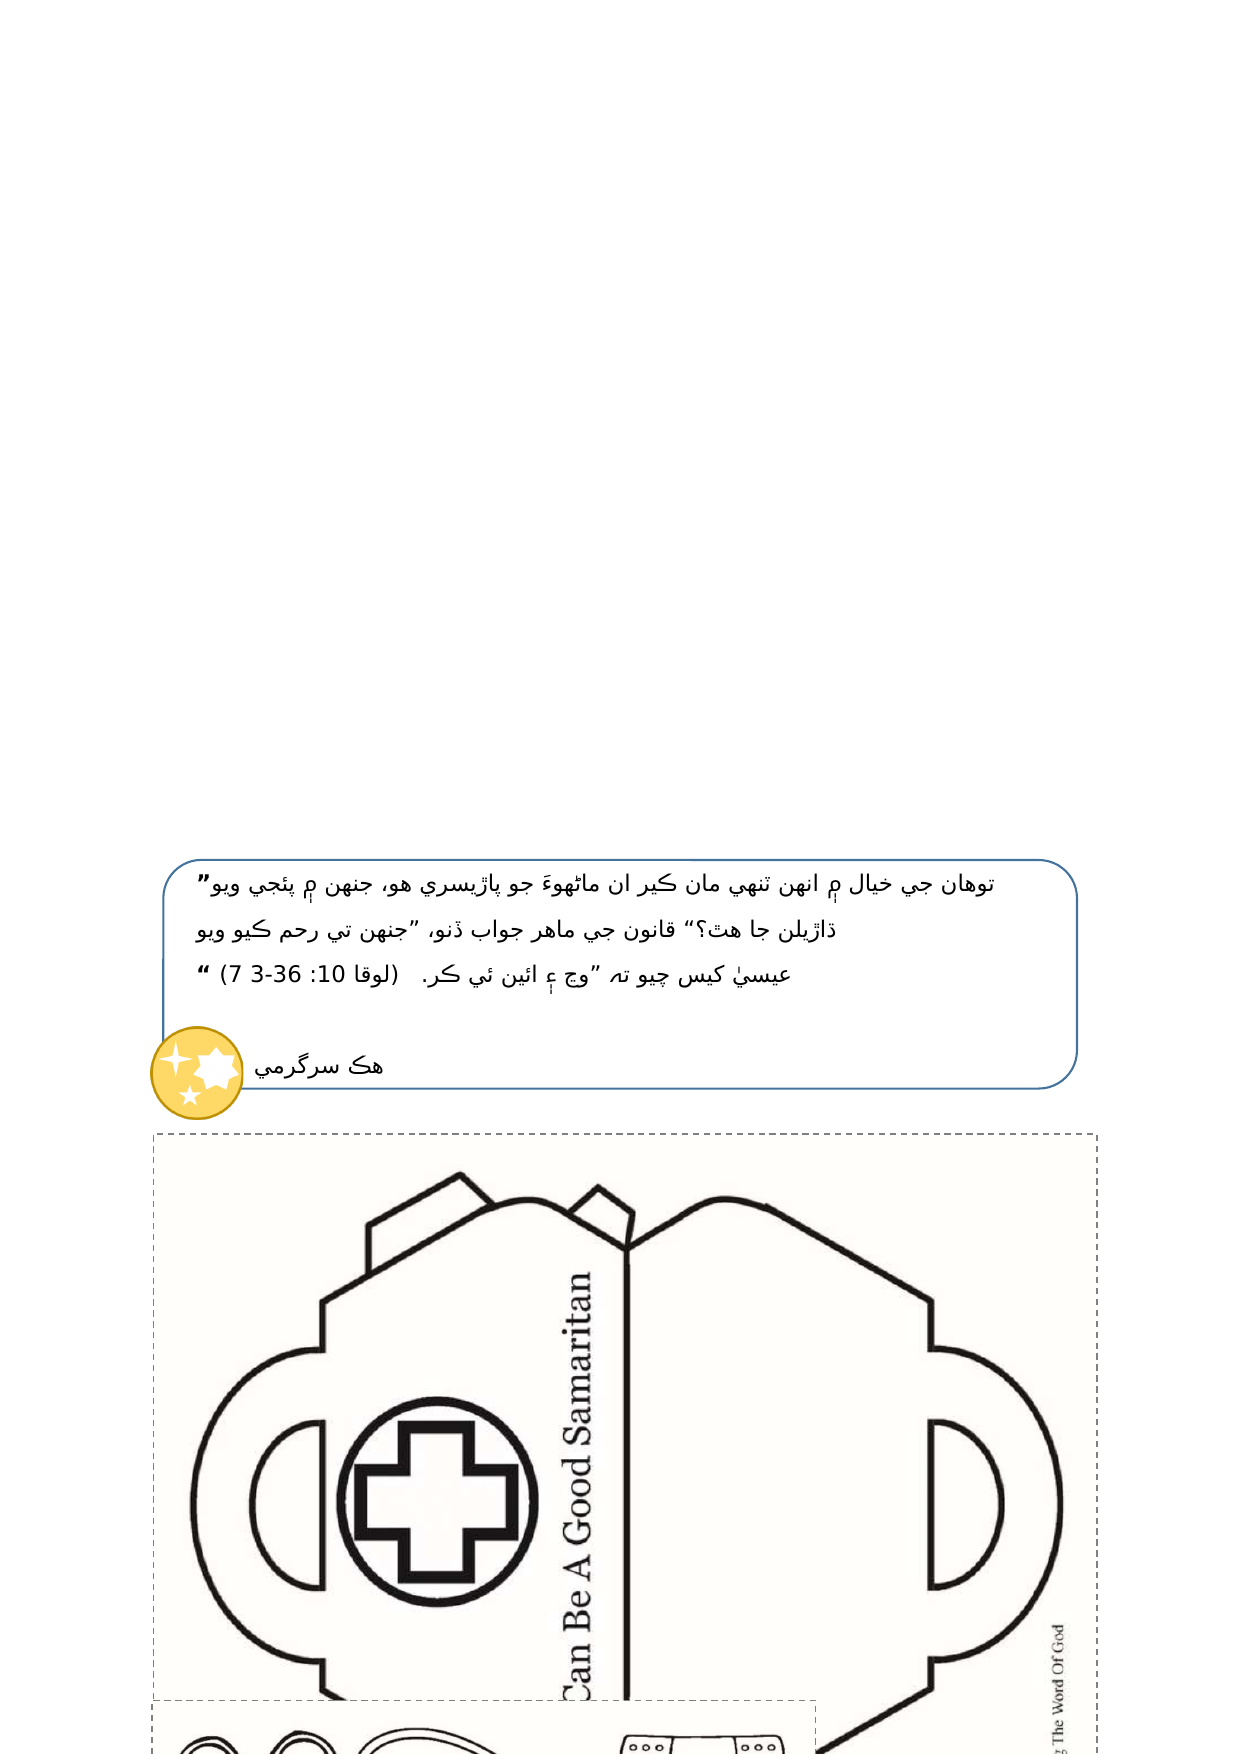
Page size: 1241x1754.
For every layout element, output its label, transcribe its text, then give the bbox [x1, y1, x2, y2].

text ”توهان جي خيال ۾ انهن ٽنهي مان ڪير ان ماڻهوءَ جو پاڙيسري هو، جنهن ۾ پئجي ويو [150, 871, 1090, 897]
text “ عيسيٰ کيس چيو تہ ”وڃ ۽ ائين ئي ڪر. (لوقا 10: 36-3 7) [150, 961, 1090, 988]
picture [150, 1026, 244, 1120]
picture [153, 1135, 1097, 1754]
text هڪ سرگرمي [244, 1052, 1090, 1079]
text ڌاڙيلن جا هٿ؟“ قانون جي ماهر جواب ڏنو، ”جنهن تي رحم ڪيو ويو [150, 916, 1090, 943]
